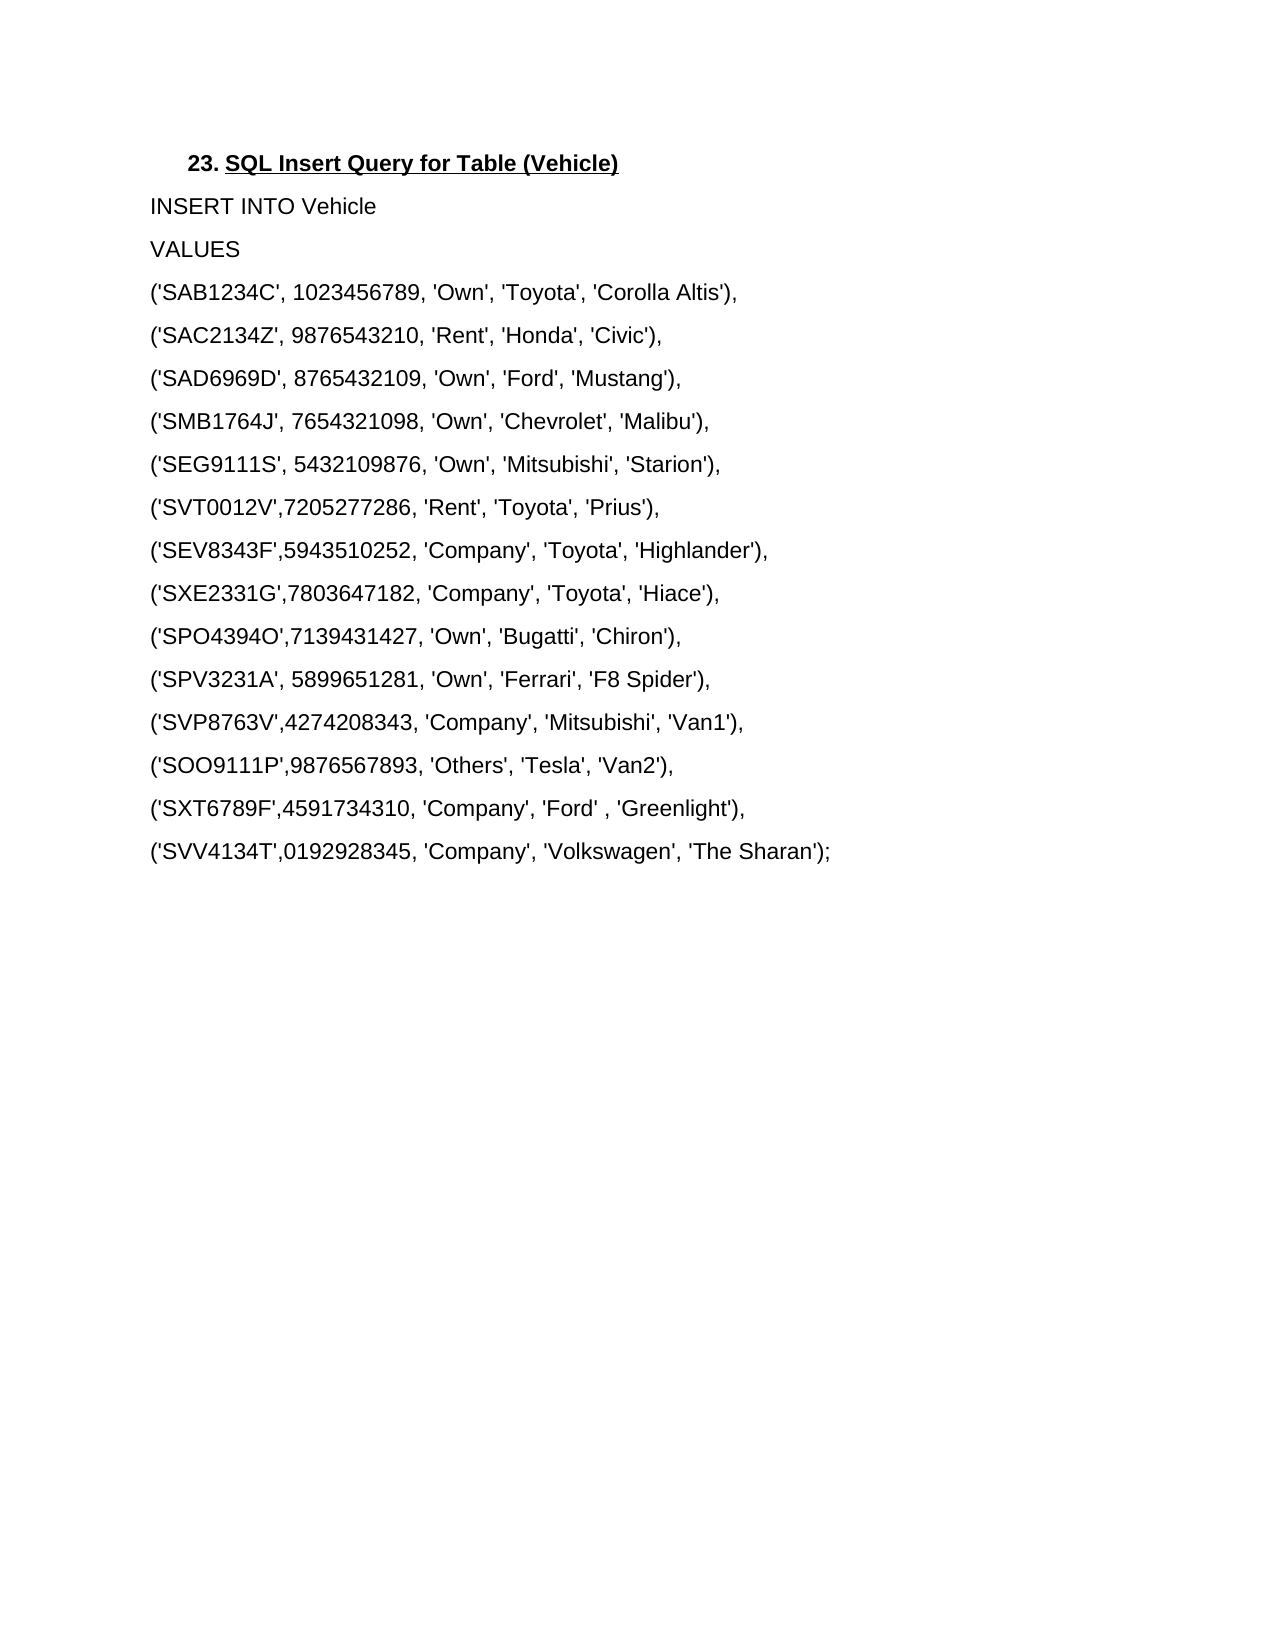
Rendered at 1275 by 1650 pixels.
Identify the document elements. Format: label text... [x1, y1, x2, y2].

text ('SAC2134Z', 9876543210, 'Rent', 'Honda', 'Civic'), [150, 322, 1125, 348]
text ('SVP8763V',4274208343, 'Company', 'Mitsubishi', 'Van1'), [150, 709, 1125, 736]
list SQL Insert Query for Table (Vehicle) [187, 150, 1125, 176]
text ('SAB1234C', 1023456789, 'Own', 'Toyota', 'Corolla Altis'), [150, 279, 1125, 305]
text ('SAD6969D', 8765432109, 'Own', 'Ford', 'Mustang'), [150, 365, 1125, 391]
text ('SXE2331G',7803647182, 'Company', 'Toyota', 'Hiace'), [150, 580, 1125, 607]
text ('SMB1764J', 7654321098, 'Own', 'Chevrolet', 'Malibu'), [150, 408, 1125, 434]
text ('SOO9111P',9876567893, 'Others', 'Tesla', 'Van2'), [150, 752, 1125, 779]
text INSERT INTO Vehicle [150, 193, 1125, 219]
text ('SEV8343F',5943510252, 'Company', 'Toyota', 'Highlander'), [150, 537, 1125, 563]
text ('SPV3231A', 5899651281, 'Own', 'Ferrari', 'F8 Spider'), [150, 666, 1125, 693]
text ('SVV4134T',0192928345, 'Company', 'Volkswagen', 'The Sharan'); [150, 838, 1125, 865]
text ('SPO4394O',7139431427, 'Own', 'Bugatti', 'Chiron'), [150, 623, 1125, 649]
text ('SVT0012V',7205277286, 'Rent', 'Toyota', 'Prius'), [150, 494, 1125, 521]
text ('SXT6789F',4591734310, 'Company', 'Ford' , 'Greenlight'), [150, 795, 1125, 822]
text VALUES [150, 236, 1125, 262]
text ('SEG9111S', 5432109876, 'Own', 'Mitsubishi', 'Starion'), [150, 451, 1125, 477]
